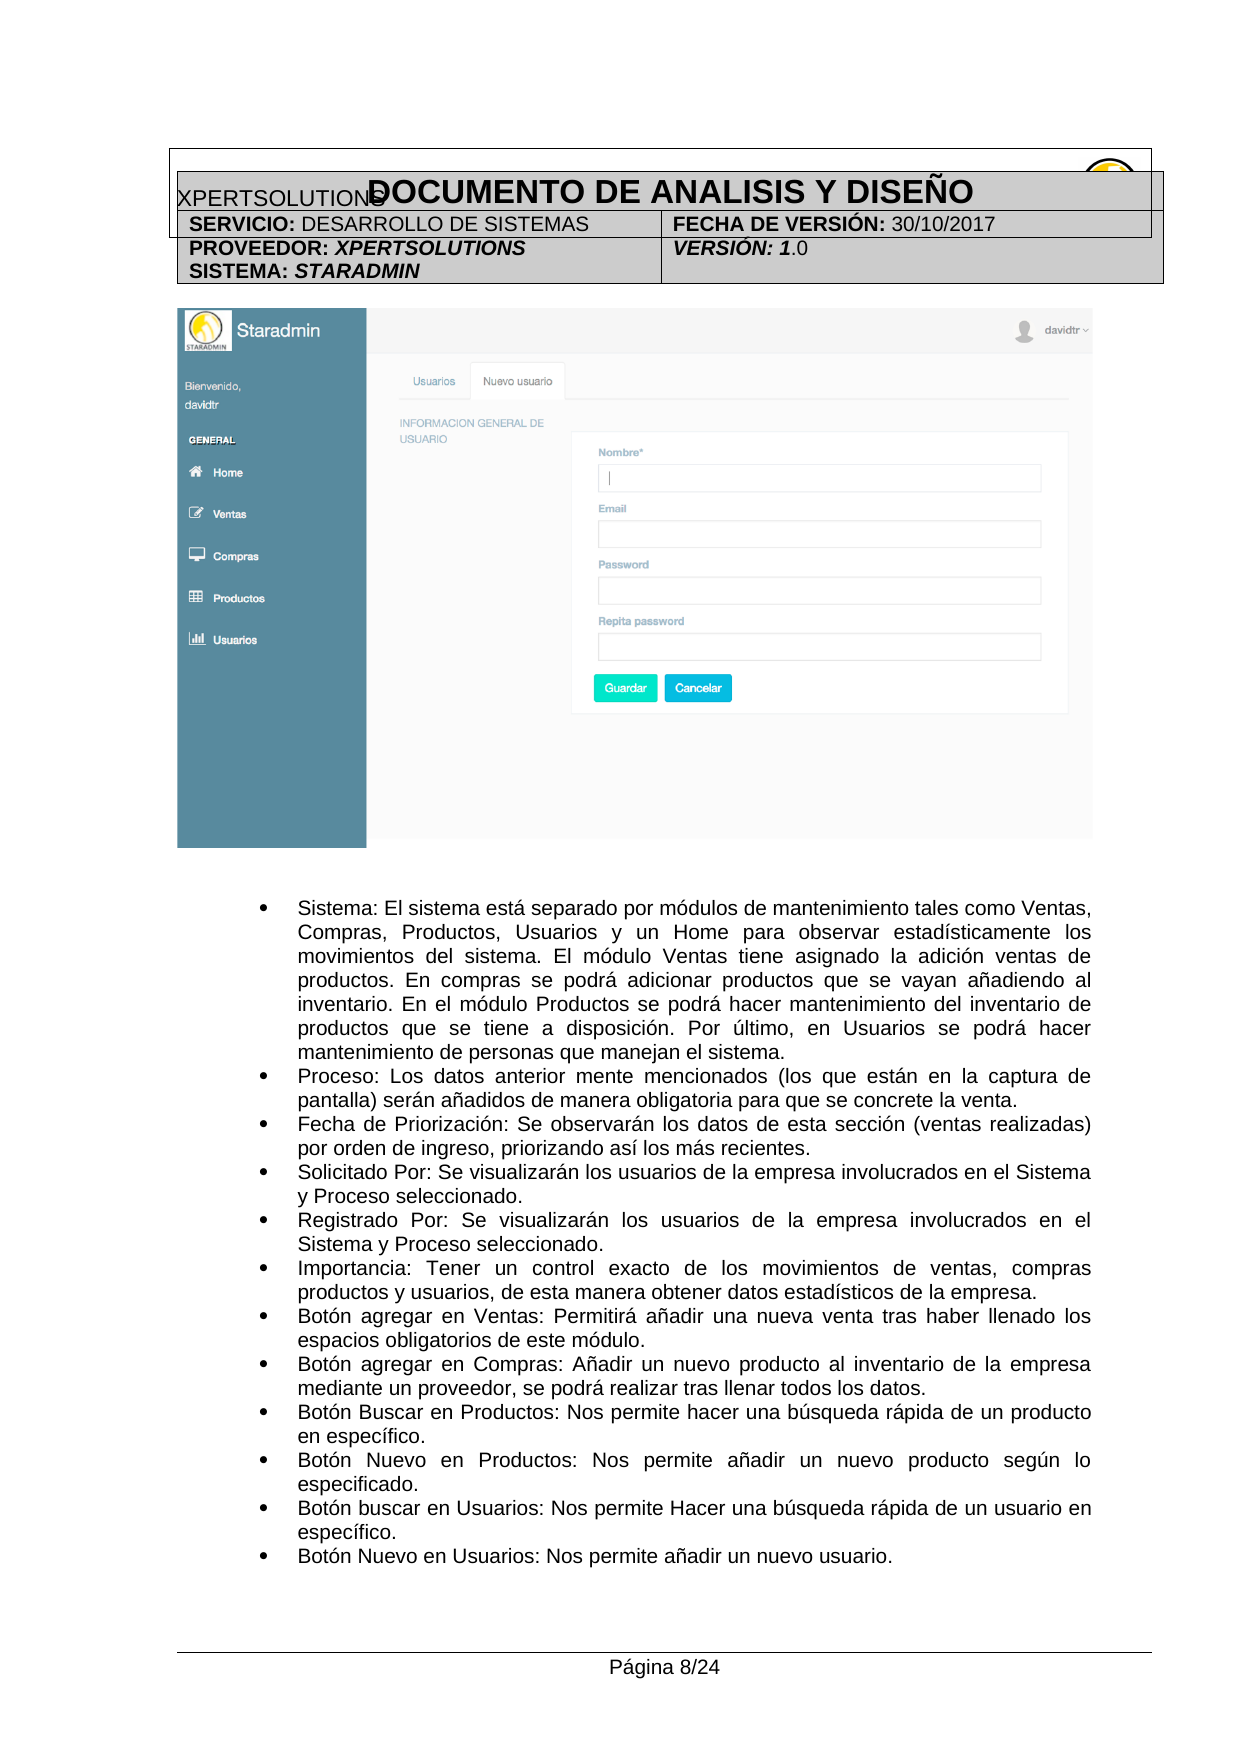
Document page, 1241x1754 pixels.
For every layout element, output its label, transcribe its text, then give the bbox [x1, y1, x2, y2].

list Registrado Por: Se visualizarán los usuarios de la empresa involucrados en el Sistema y Proceso seleccionado. [260, 1208, 1092, 1256]
list Botón buscar en Usuarios: Nos permite Hacer una búsqueda rápida de un usuario en específico. [260, 1496, 1092, 1544]
list Sistema: El sistema está separado por módulos de mantenimiento tales como Ventas, Compras, Productos, Usuarios y un Home para observar estadísticamente los movimientos del sistema. El módulo Ventas tiene asignado la adición ventas de productos. En compras se podrá adicionar productos que se vayan añadiendo al inventario. En el módulo Productos se podrá hacer mantenimiento del inventario de productos que se tiene a disposición. Por último, en Usuarios se podrá hacer mantenimiento de personas que manejan el sistema. [260, 896, 1092, 1063]
picture [1077, 157, 1142, 171]
list Botón Nuevo en Usuarios: Nos permite añadir un nuevo usuario. [260, 1544, 1092, 1568]
picture [177, 308, 1093, 848]
list Botón Buscar en Productos: Nos permite hacer una búsqueda rápida de un producto en específico. [260, 1400, 1092, 1448]
list Fecha de Priorización: Se observarán los datos de esta sección (ventas realizadas) por orden de ingreso, priorizando así los más recientes. [260, 1112, 1092, 1159]
list Botón agregar en Ventas: Permitirá añadir una nueva venta tras haber llenado los espacios obligatorios de este módulo. [260, 1304, 1092, 1352]
list Proceso: Los datos anterior mente mencionados (los que están en la captura de pantalla) serán añadidos de manera obligatoria para que se concrete la venta. [260, 1063, 1092, 1112]
list Importancia: Tener un control exacto de los movimientos de ventas, compras productos y usuarios, de esta manera obtener datos estadísticos de la empresa. [260, 1256, 1092, 1304]
list Botón Nuevo en Productos: Nos permite añadir un nuevo producto según lo especificado. [260, 1448, 1092, 1496]
list Botón agregar en Compras: Añadir un nuevo producto al inventario de la empresa mediante un proveedor, se podrá realizar tras llenar todos los datos. [260, 1352, 1092, 1400]
list Solicitado Por: Se visualizarán los usuarios de la empresa involucrados en el Sistema y Proceso seleccionado. [260, 1159, 1092, 1208]
